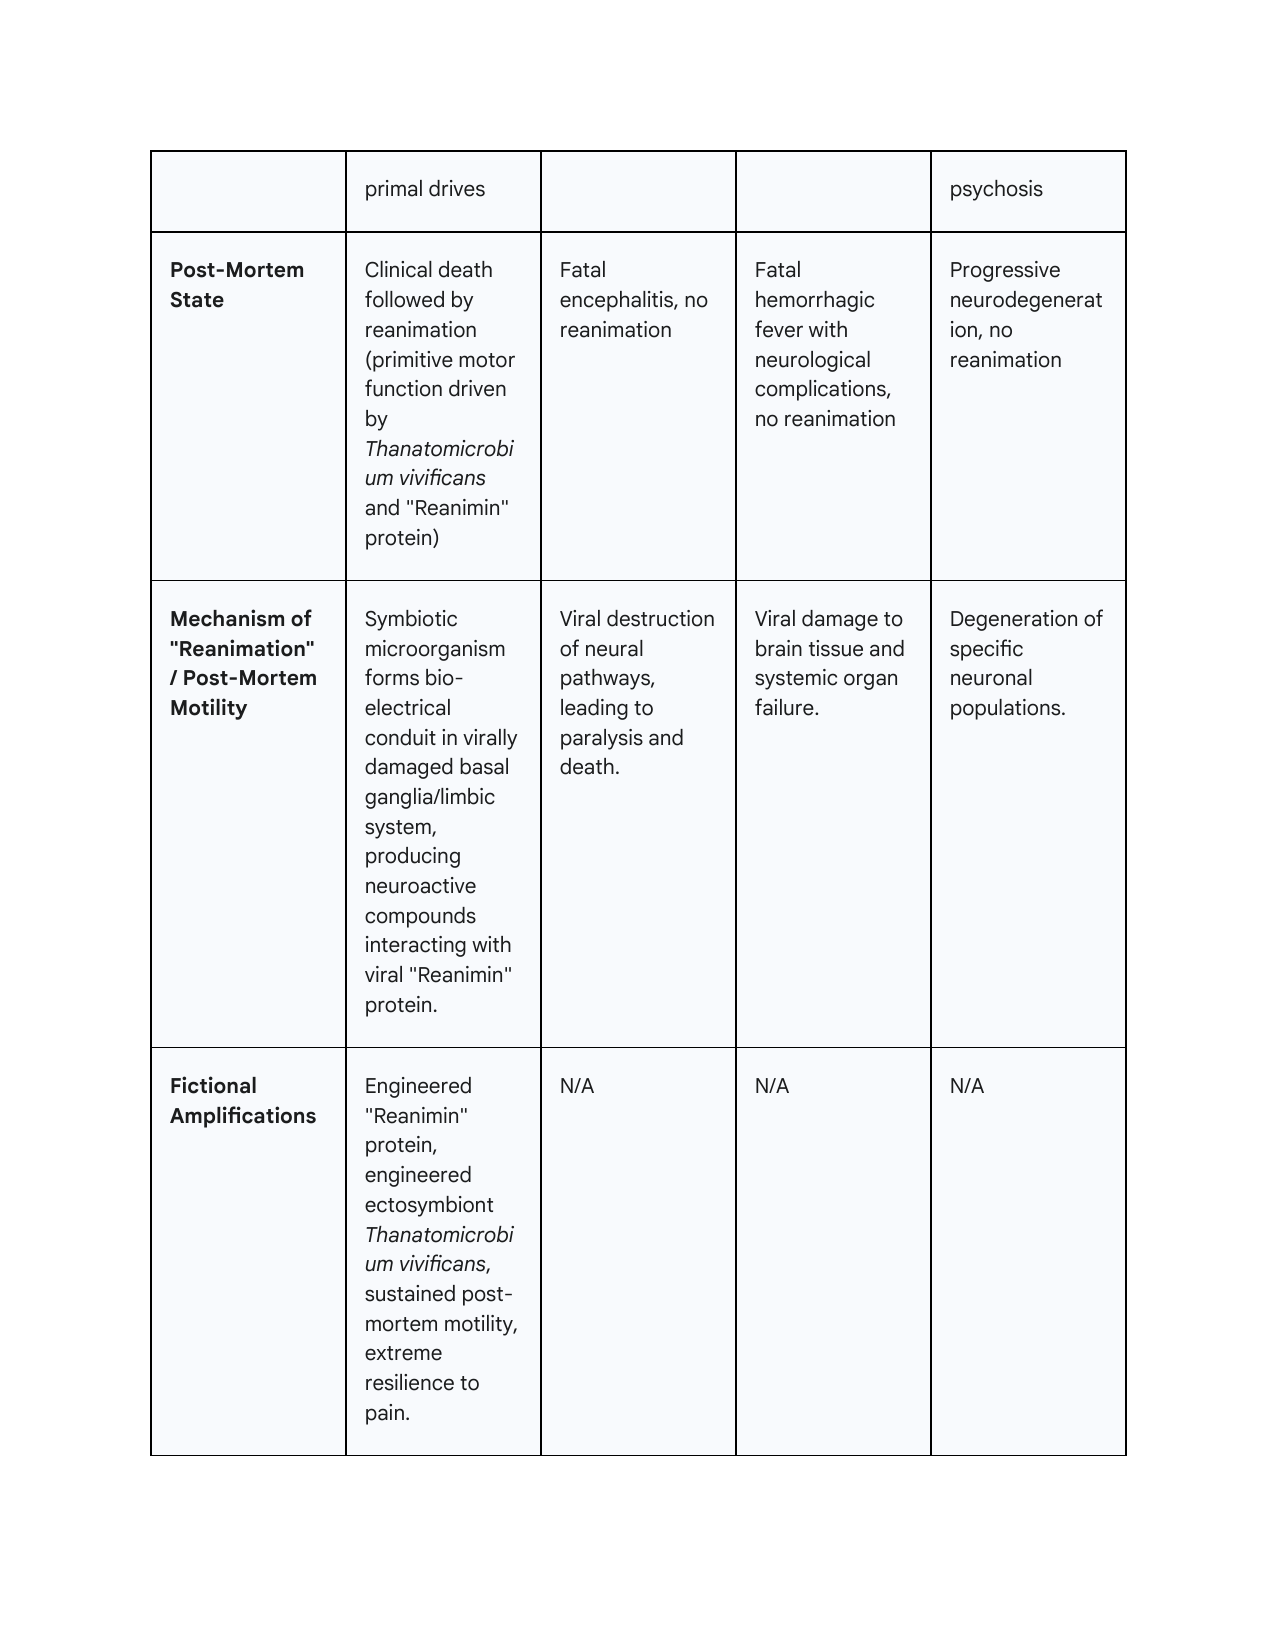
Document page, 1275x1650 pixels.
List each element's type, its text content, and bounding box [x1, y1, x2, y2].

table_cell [347, 152, 540, 231]
table_cell Degeneration of specific neuronal populations. [932, 581, 1125, 1047]
table_cell N/A [542, 1048, 735, 1455]
table_cell Post-Mortem State [152, 233, 345, 580]
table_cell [737, 152, 930, 231]
table_cell Engineered "Reanimin" protein, engineered ectosymbiont Thanatomicrobium vivificans, sustained post-mortem motility, extreme resilience to pain. [347, 1048, 540, 1455]
table_cell N/A [932, 1048, 1125, 1455]
table_cell Viral destruction of neural pathways, leading to paralysis and death. [542, 581, 735, 1047]
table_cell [152, 152, 345, 231]
table_cell Fictional Amplifications [152, 1048, 345, 1455]
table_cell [542, 152, 735, 231]
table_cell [932, 152, 1125, 231]
table_cell Viral damage to brain tissue and systemic organ failure. [737, 581, 930, 1047]
table_cell Fatal hemorrhagic fever with neurological complications, no reanimation [737, 233, 930, 580]
table_cell Progressive neurodegeneration, no reanimation [932, 233, 1125, 580]
table_cell N/A [737, 1048, 930, 1455]
table_cell Clinical death followed by reanimation (primitive motor function driven by Thanatomicrobium vivificans and "Reanimin" protein) [347, 233, 540, 580]
table_cell Fatal encephalitis, no reanimation [542, 233, 735, 580]
table_cell Symbiotic microorganism forms bio-electrical conduit in virally damaged basal ganglia/limbic system, producing neuroactive compounds interacting with viral "Reanimin" protein. [347, 581, 540, 1047]
table_cell Mechanism of "Reanimation" / Post-Mortem Motility [152, 581, 345, 1047]
